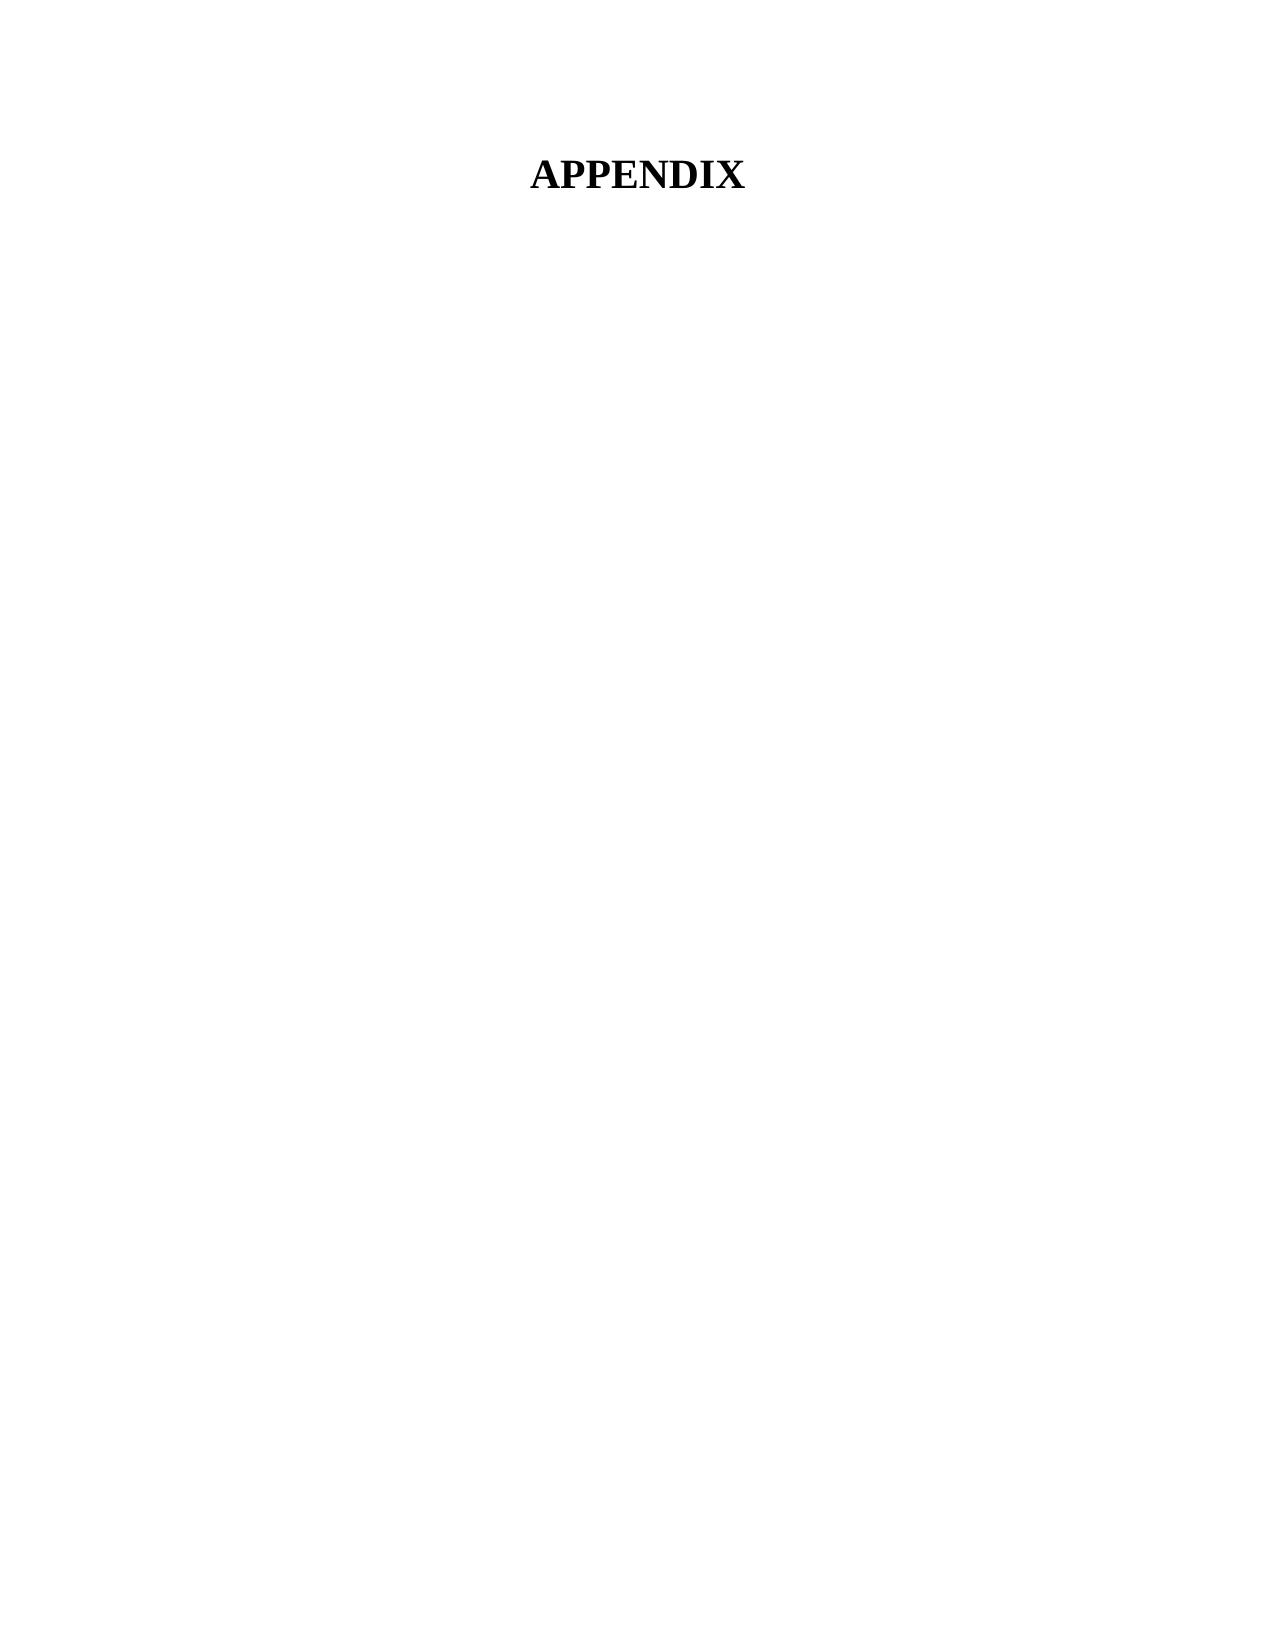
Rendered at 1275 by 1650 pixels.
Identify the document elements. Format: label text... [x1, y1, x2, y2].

subtitle APPENDIX [150, 150, 1125, 198]
